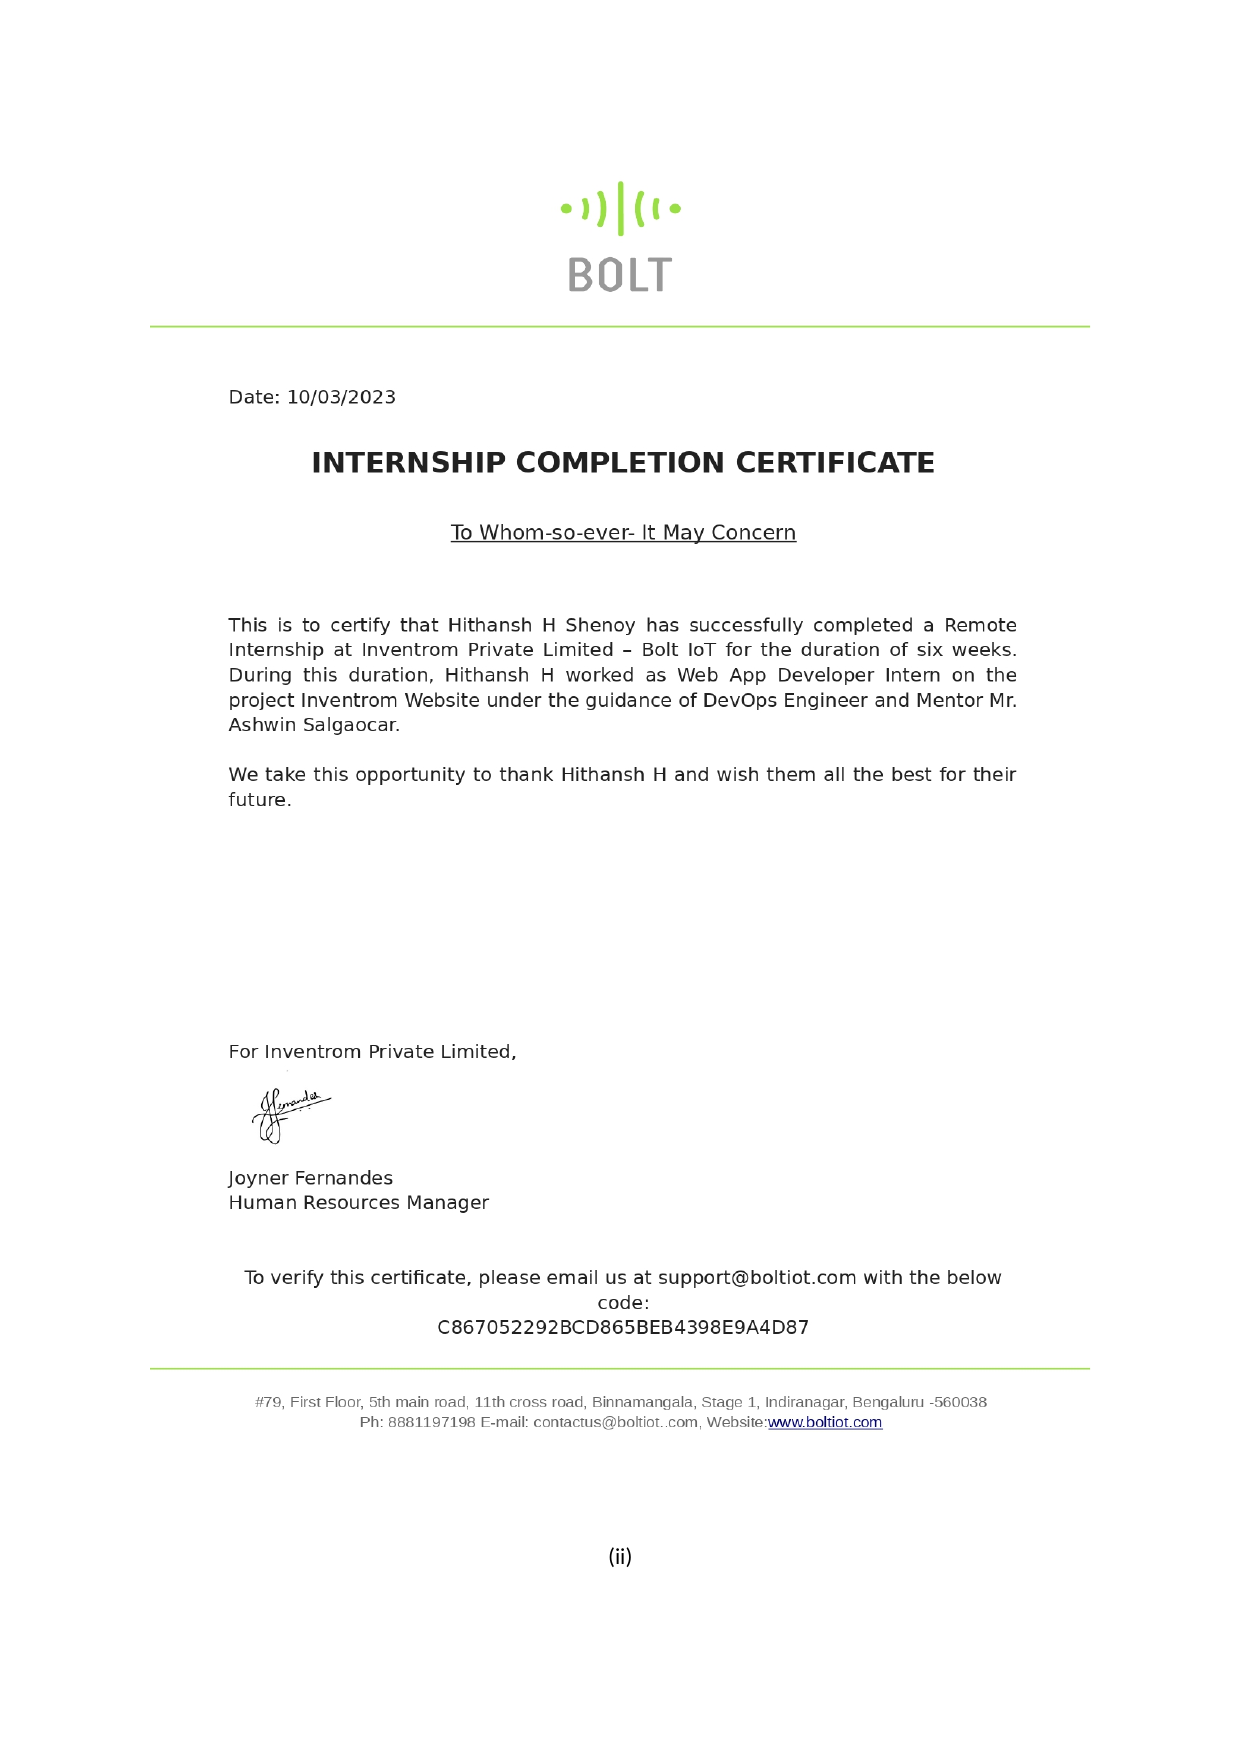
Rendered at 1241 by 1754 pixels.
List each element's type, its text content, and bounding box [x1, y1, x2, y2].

picture [150, 150, 1091, 1453]
text (ii) [150, 1542, 1090, 1570]
